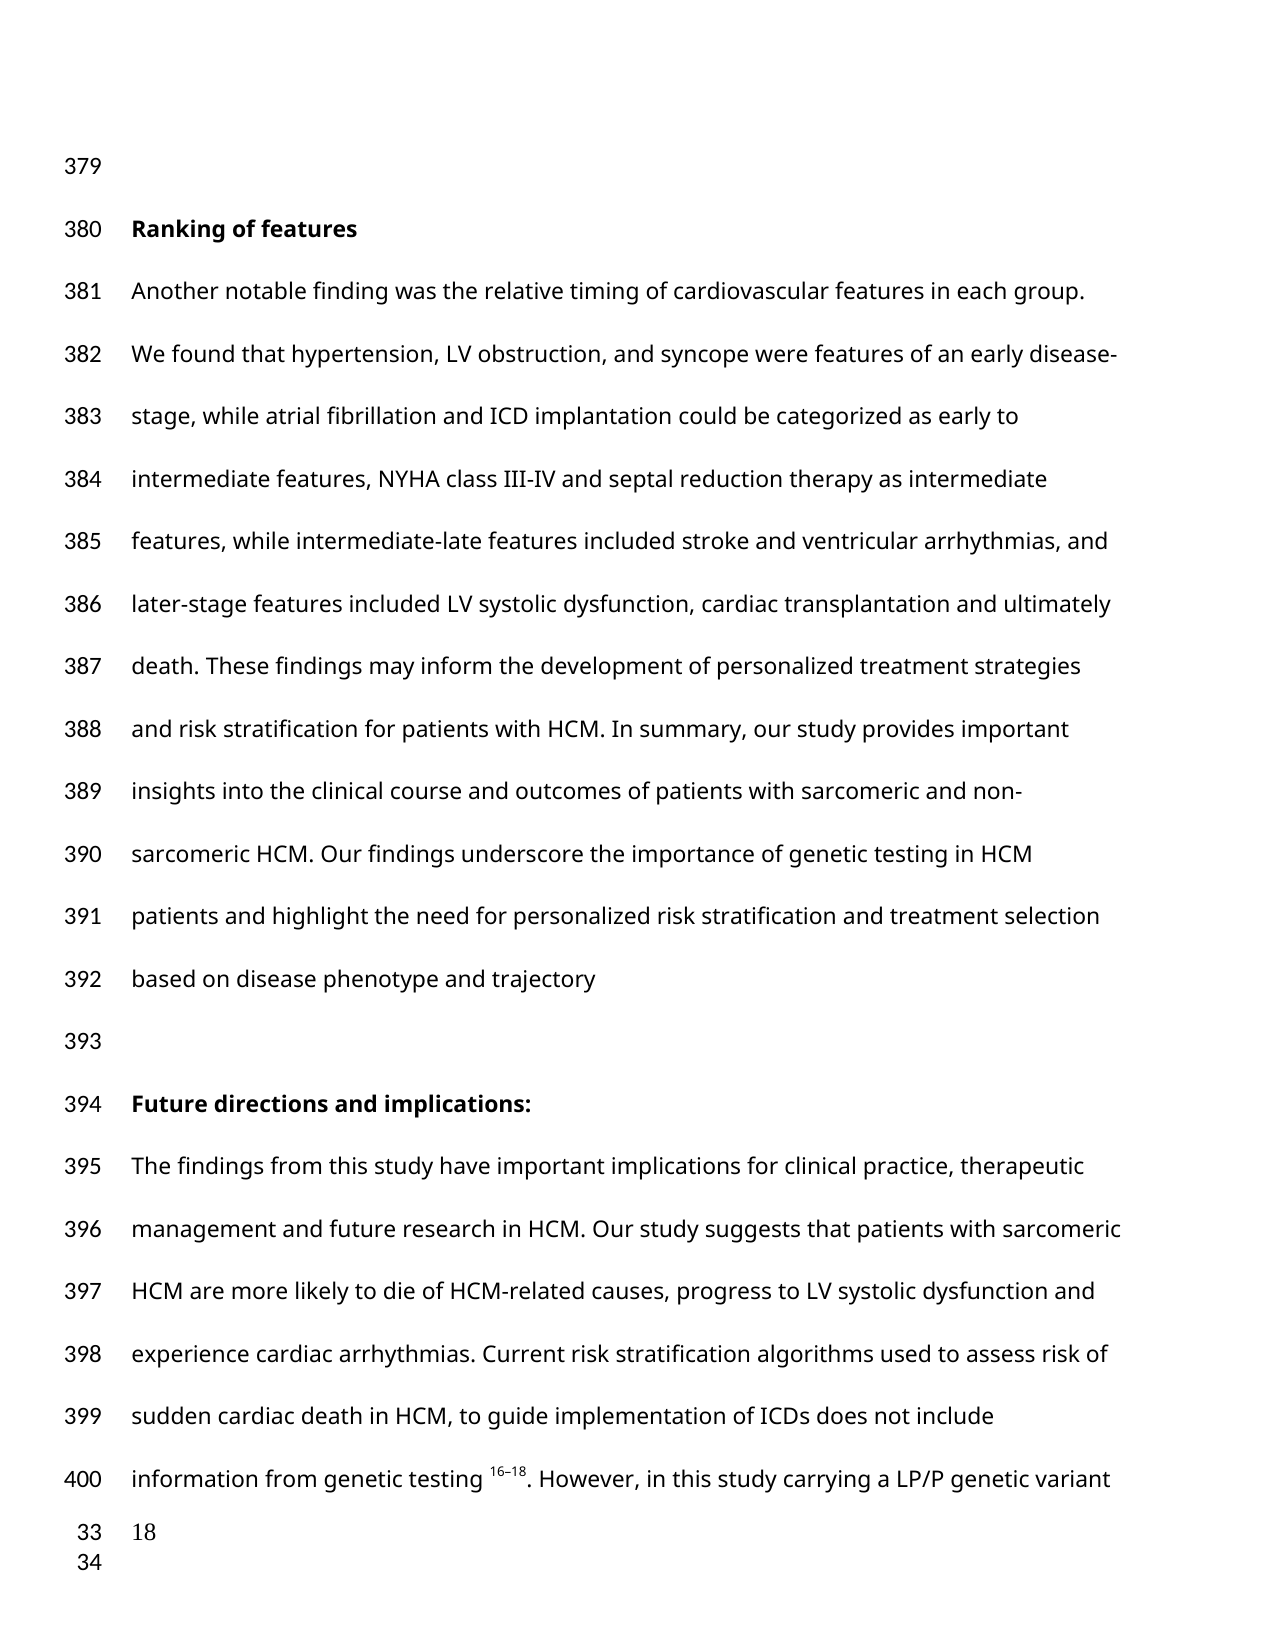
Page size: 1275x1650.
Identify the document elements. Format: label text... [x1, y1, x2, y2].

text Future directions and implications: [131, 1087, 1125, 1119]
text Another notable finding was the relative timing of cardiovascular features in each group. We found that hypertension, LV obstruction, and syncope were features of an early disease-stage, while atrial fibrillation and ICD implantation could be categorized as early to intermediate features, NYHA class III-IV and septal reduction therapy as intermediate features, while intermediate-late features included stroke and ventricular arrhythmias, and later-stage features included LV systolic dysfunction, cardiac transplantation and ultimately death. These findings may inform the development of personalized treatment strategies and risk stratification for patients with HCM. In summary, our study provides important insights into the clinical course and outcomes of patients with sarcomeric and non-sarcomeric HCM. Our findings underscore the importance of genetic testing in HCM patients and highlight the need for personalized risk stratification and treatment selection based on disease phenotype and trajectory [131, 275, 1125, 994]
text Ranking of features [131, 212, 1125, 244]
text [131, 1150, 1125, 1494]
